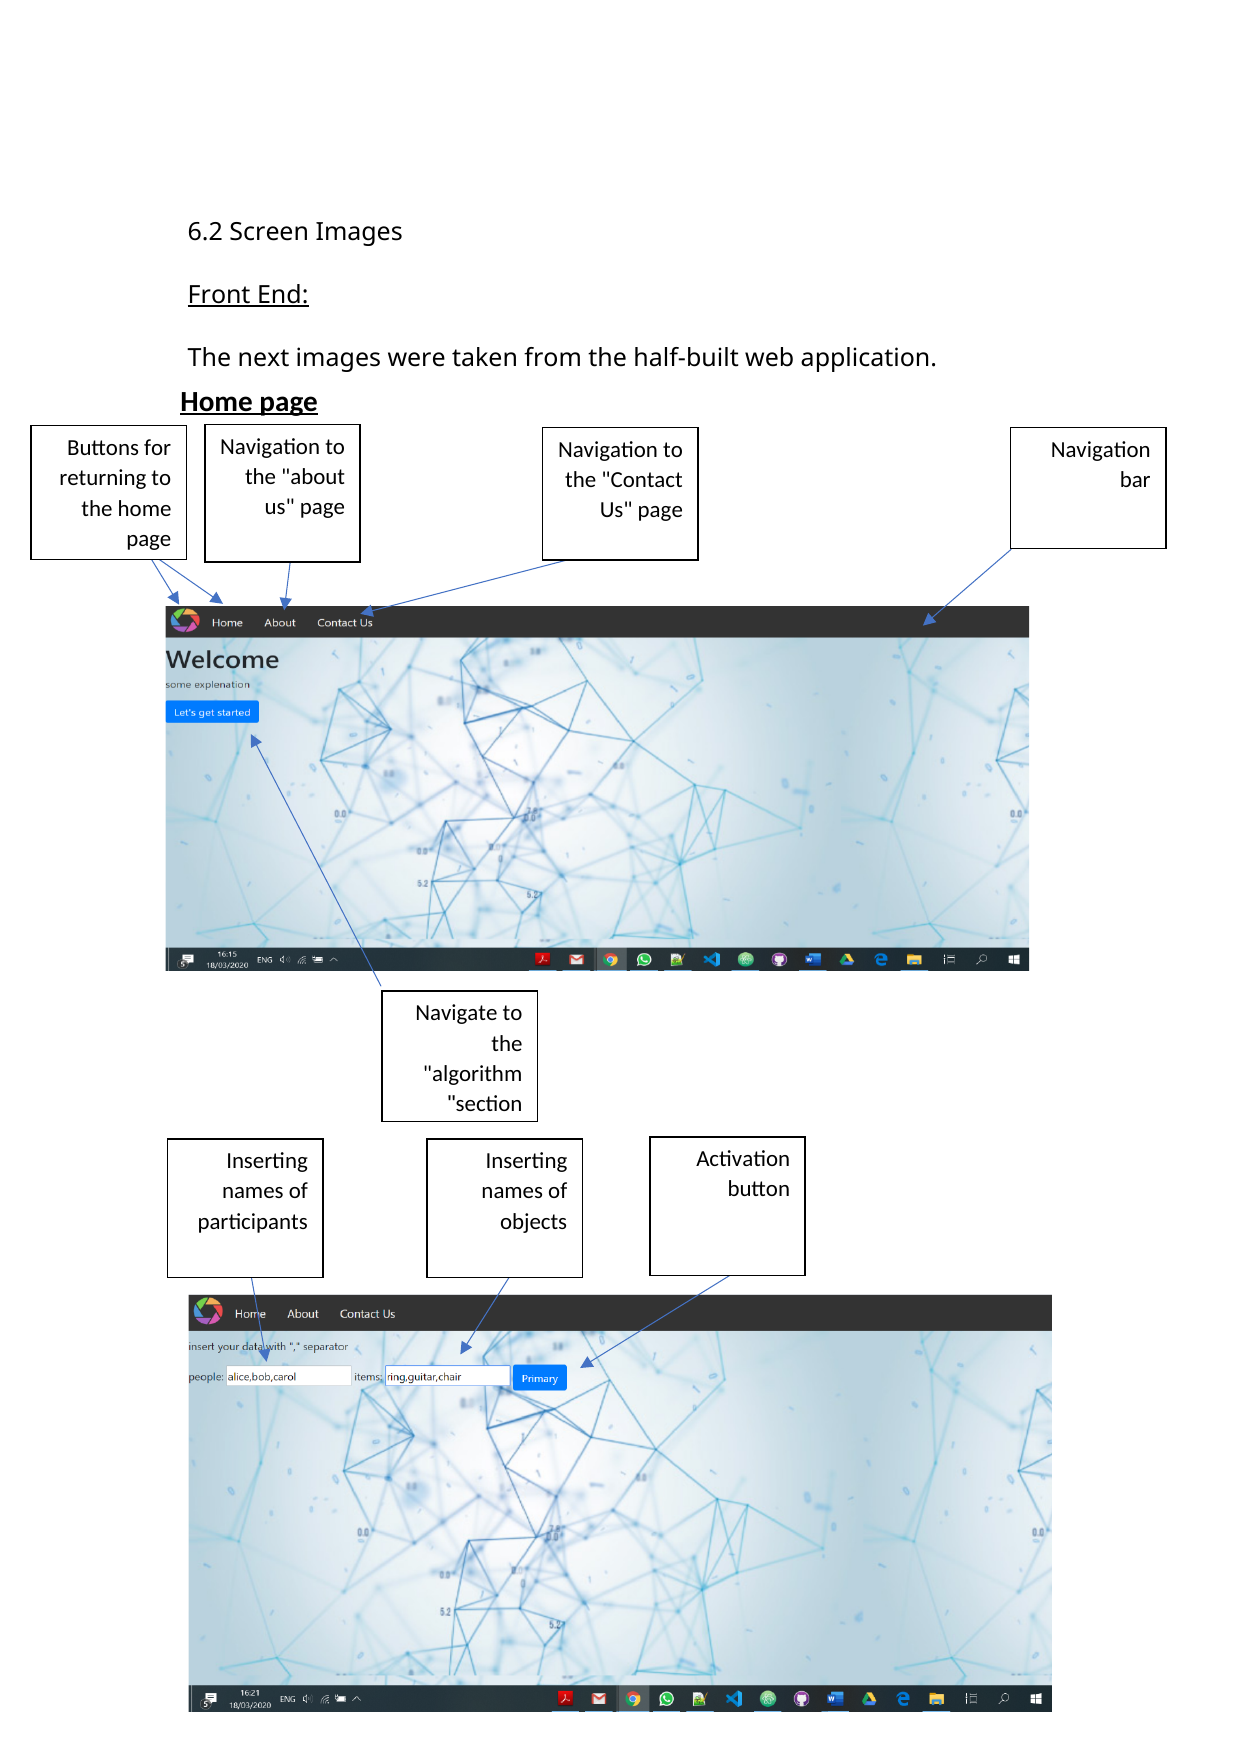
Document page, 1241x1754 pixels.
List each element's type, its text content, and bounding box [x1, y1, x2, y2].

text The next images were taken from the half-built web application. [187, 340, 1053, 374]
picture [165, 606, 1030, 971]
text Front End: [187, 276, 1053, 311]
text 6.2 Screen Images [187, 213, 1053, 247]
picture [188, 1293, 1052, 1712]
